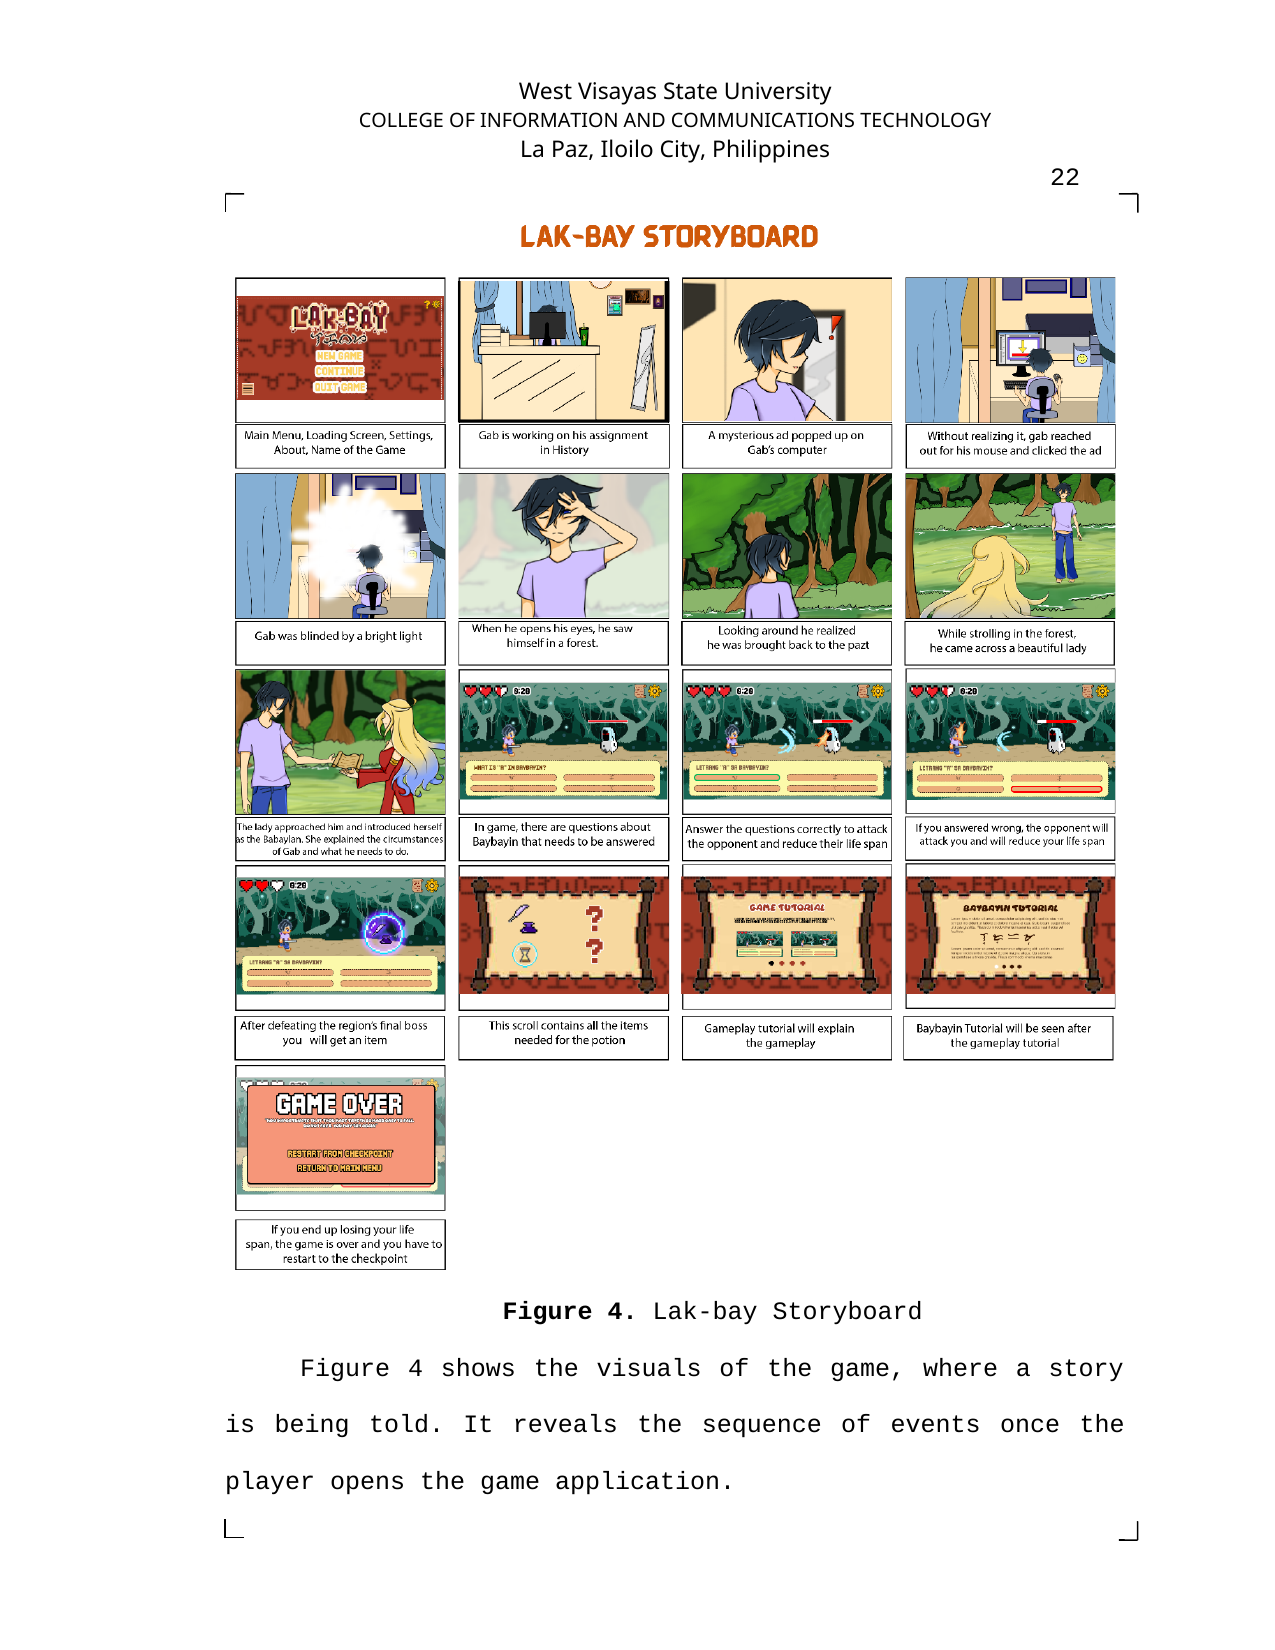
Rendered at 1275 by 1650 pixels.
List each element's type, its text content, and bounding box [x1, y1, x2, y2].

text Figure 4. Lak-bay Storyboard [300, 1299, 1125, 1327]
picture [234, 225, 1116, 1270]
text Figure 4 shows the visuals of the game, where a story is being told. It reveals the sequence of events once the player opens the game application. [225, 1355, 1125, 1497]
